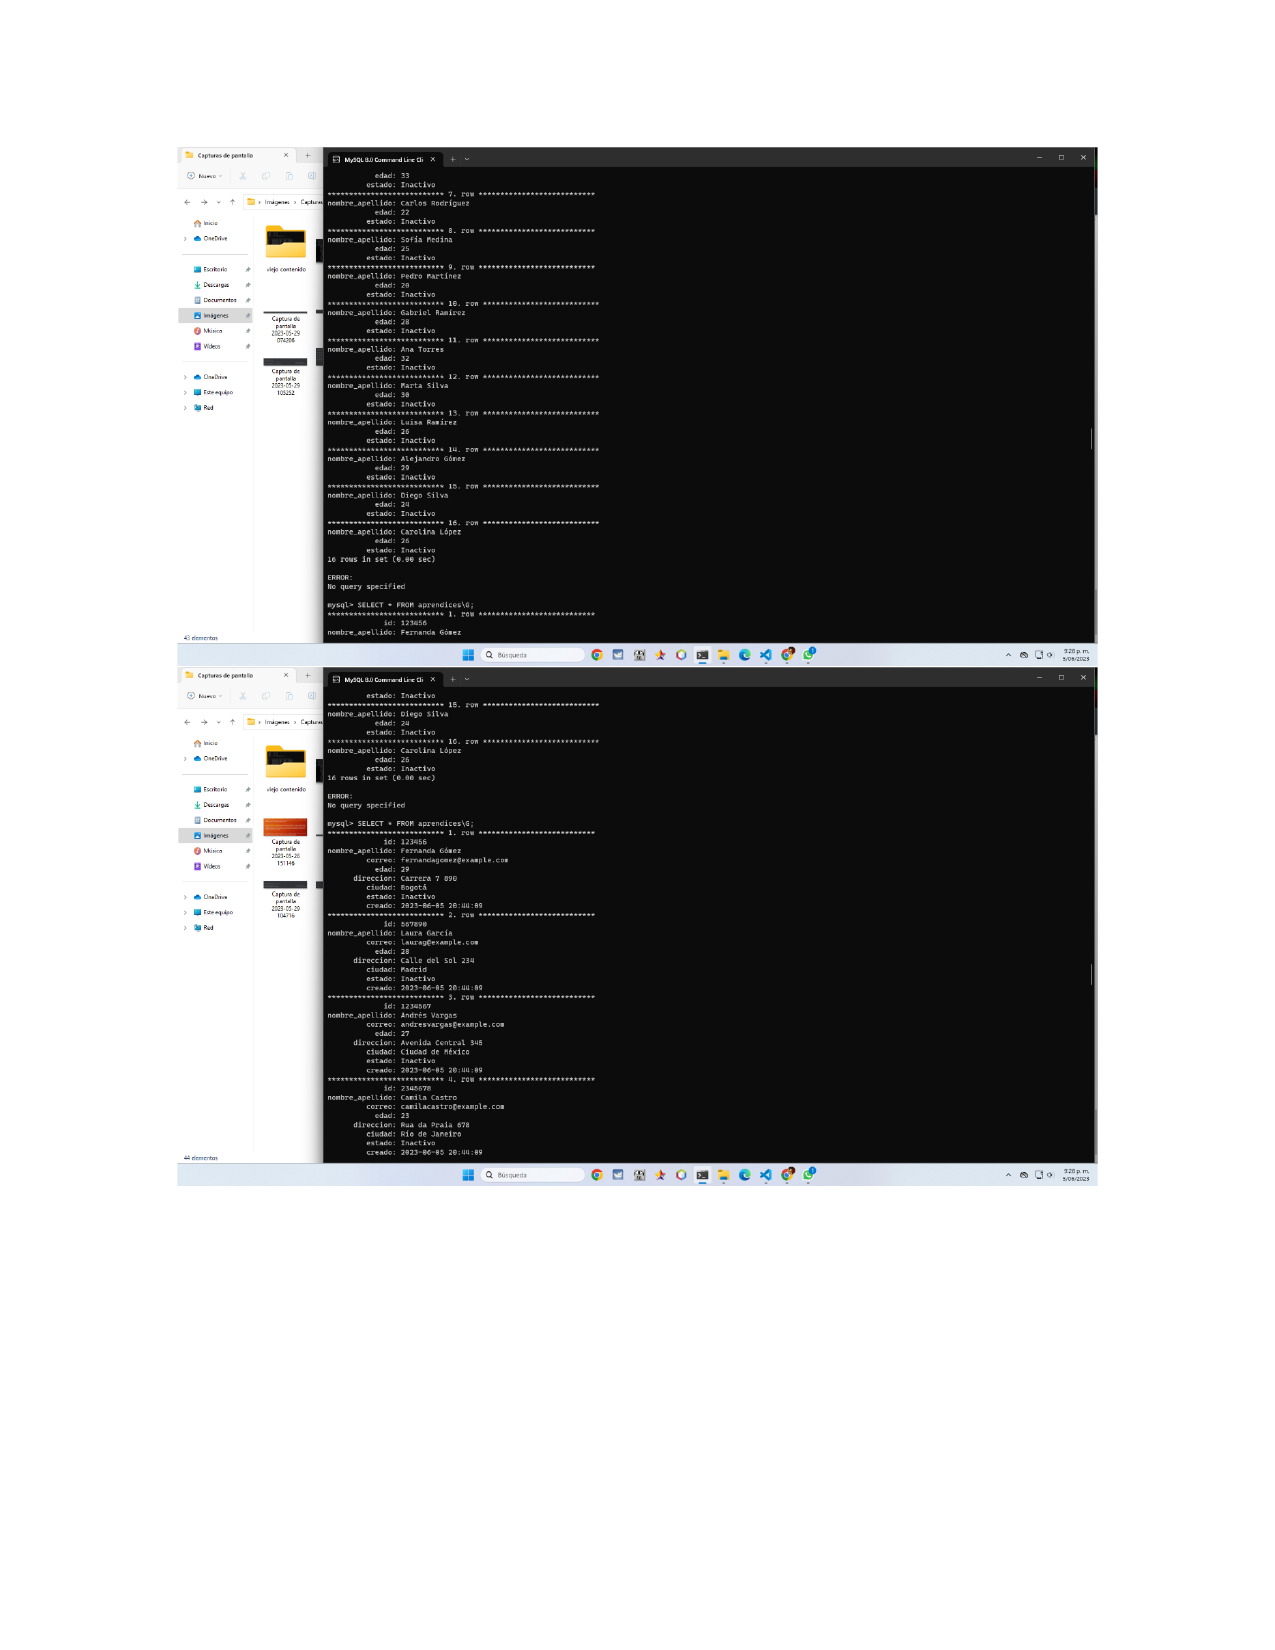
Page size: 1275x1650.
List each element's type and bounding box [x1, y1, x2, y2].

picture [177, 147, 1098, 666]
picture [177, 667, 1098, 1186]
